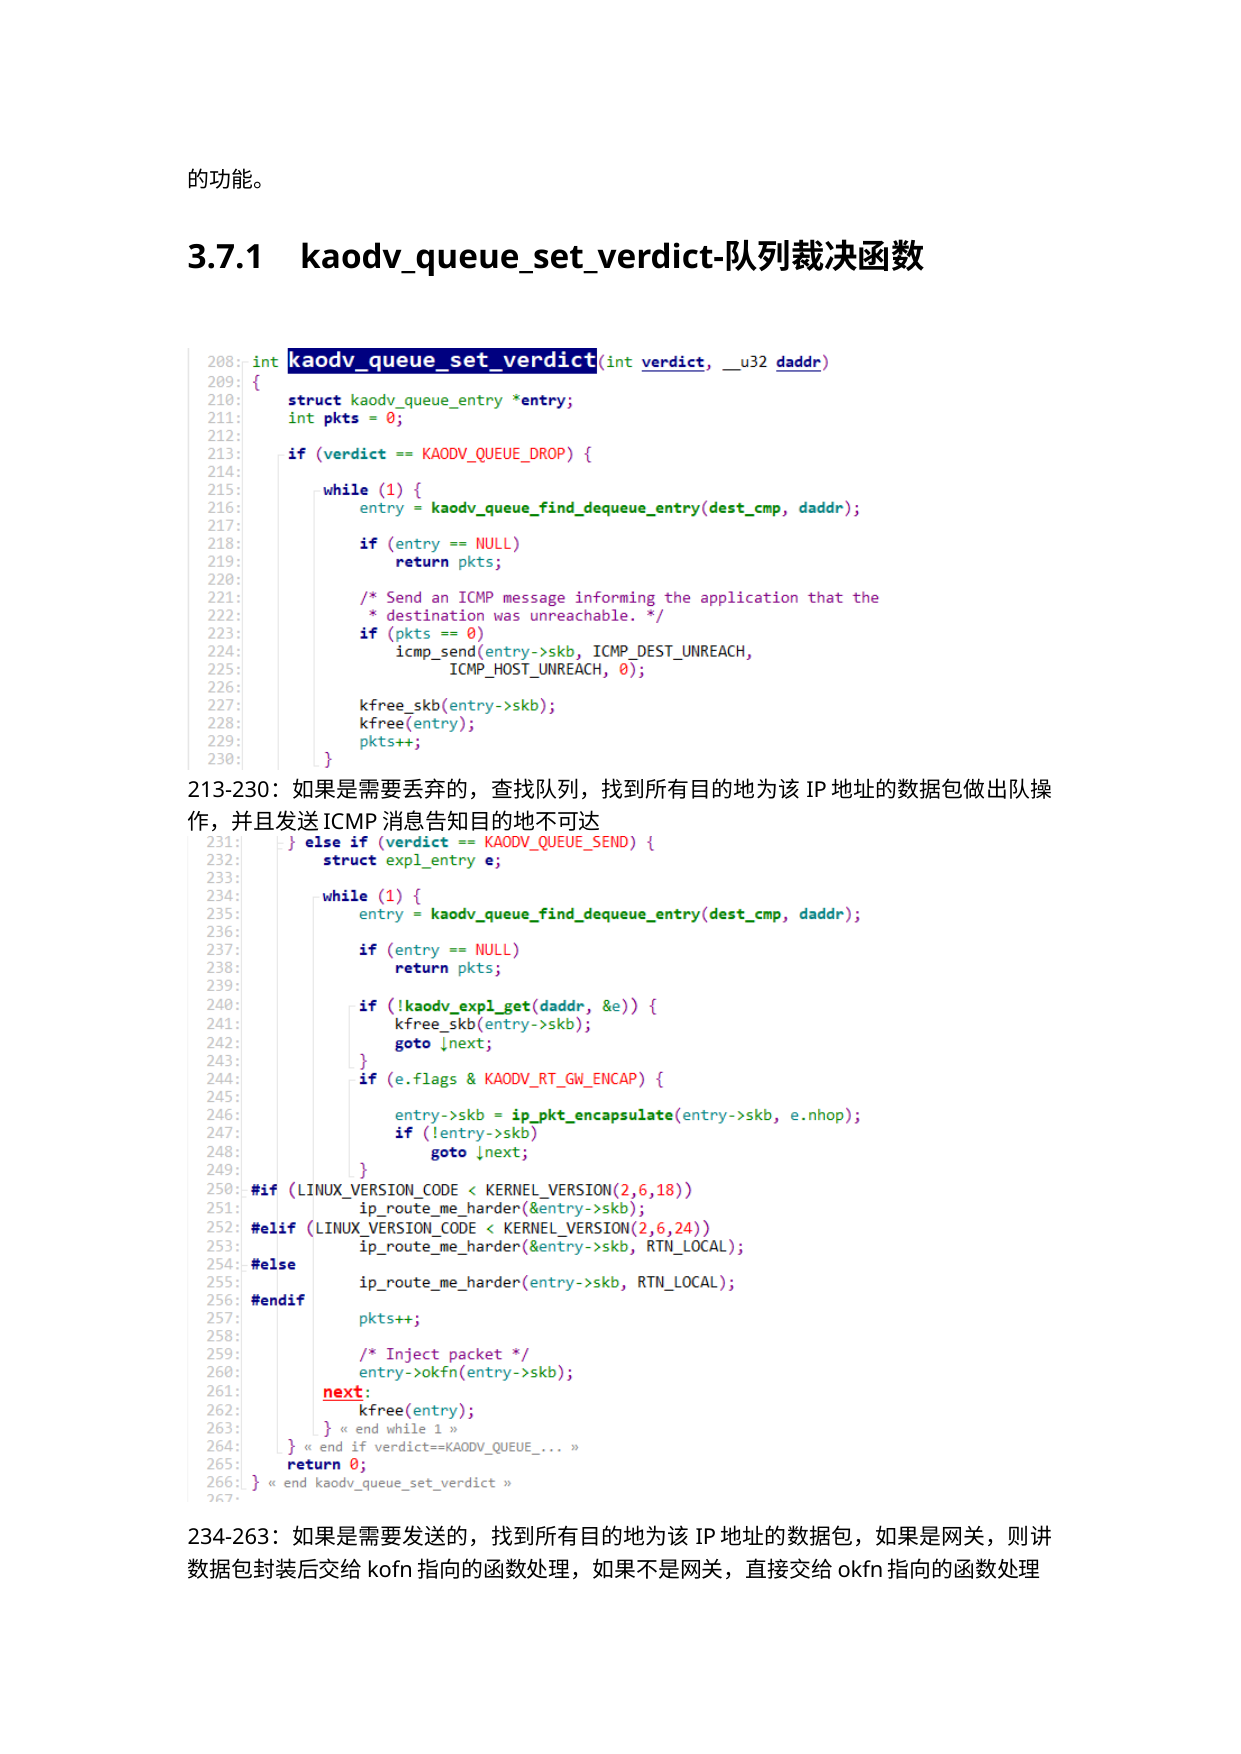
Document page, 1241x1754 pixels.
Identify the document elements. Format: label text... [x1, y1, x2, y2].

picture [187, 348, 1053, 770]
subtitle kaodv_queue_set_verdict-队列裁决函数 [187, 222, 1053, 287]
picture [187, 836, 1053, 1502]
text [187, 162, 1053, 194]
text 213-230：如果是需要丢弃的，查找队列，找到所有目的地为该IP地址的数据包做出队操作，并且发送ICMP消息告知目的地不可达 [187, 771, 1053, 836]
text 234-263：如果是需要发送的，找到所有目的地为该IP地址的数据包，如果是网关，则讲数据包封装后交给kofn指向的函数处理，如果不是网关，直接交给okfn指向的函数处理 [187, 1519, 1053, 1584]
